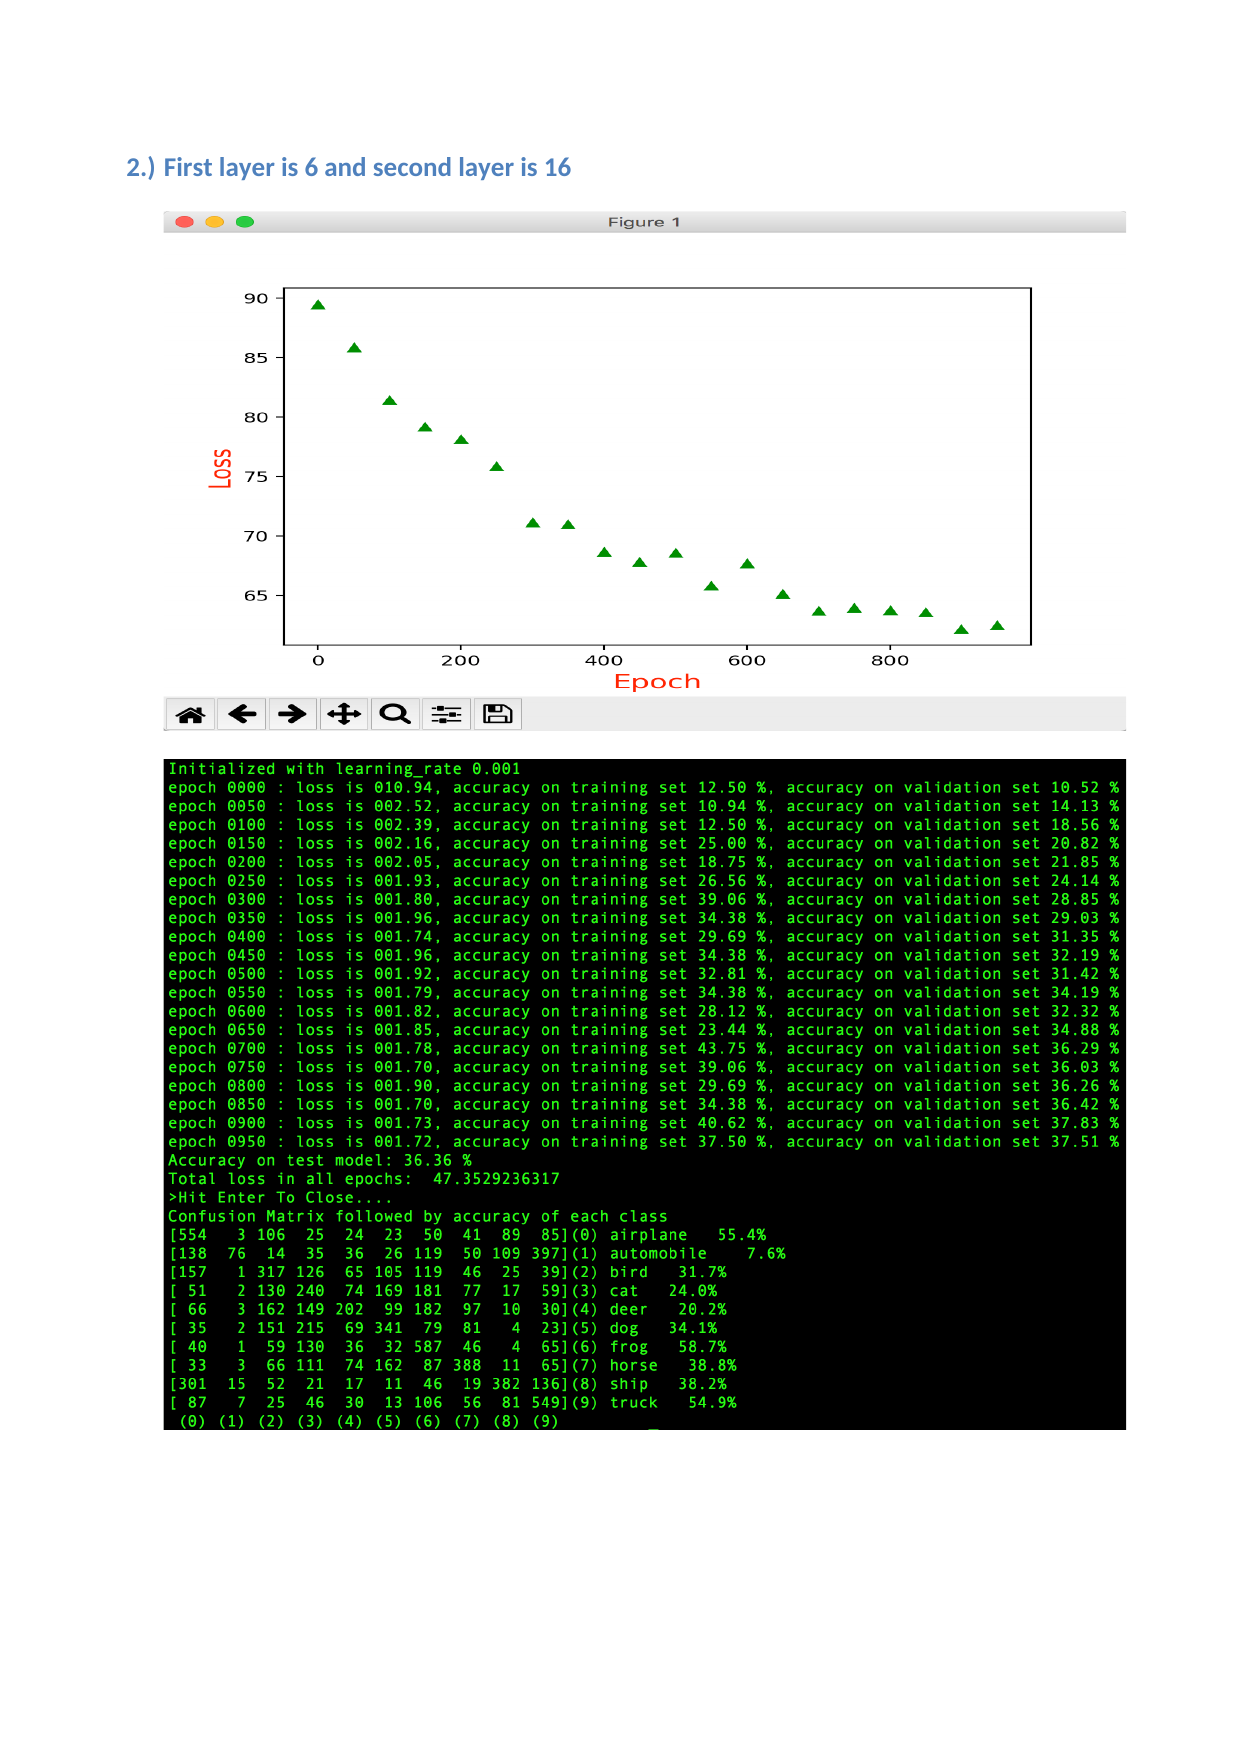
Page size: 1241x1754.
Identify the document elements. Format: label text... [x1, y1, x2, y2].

subtitle First layer is 6 and second layer is 16 [126, 150, 1053, 183]
picture [163, 759, 1127, 1430]
picture [163, 211, 1127, 731]
